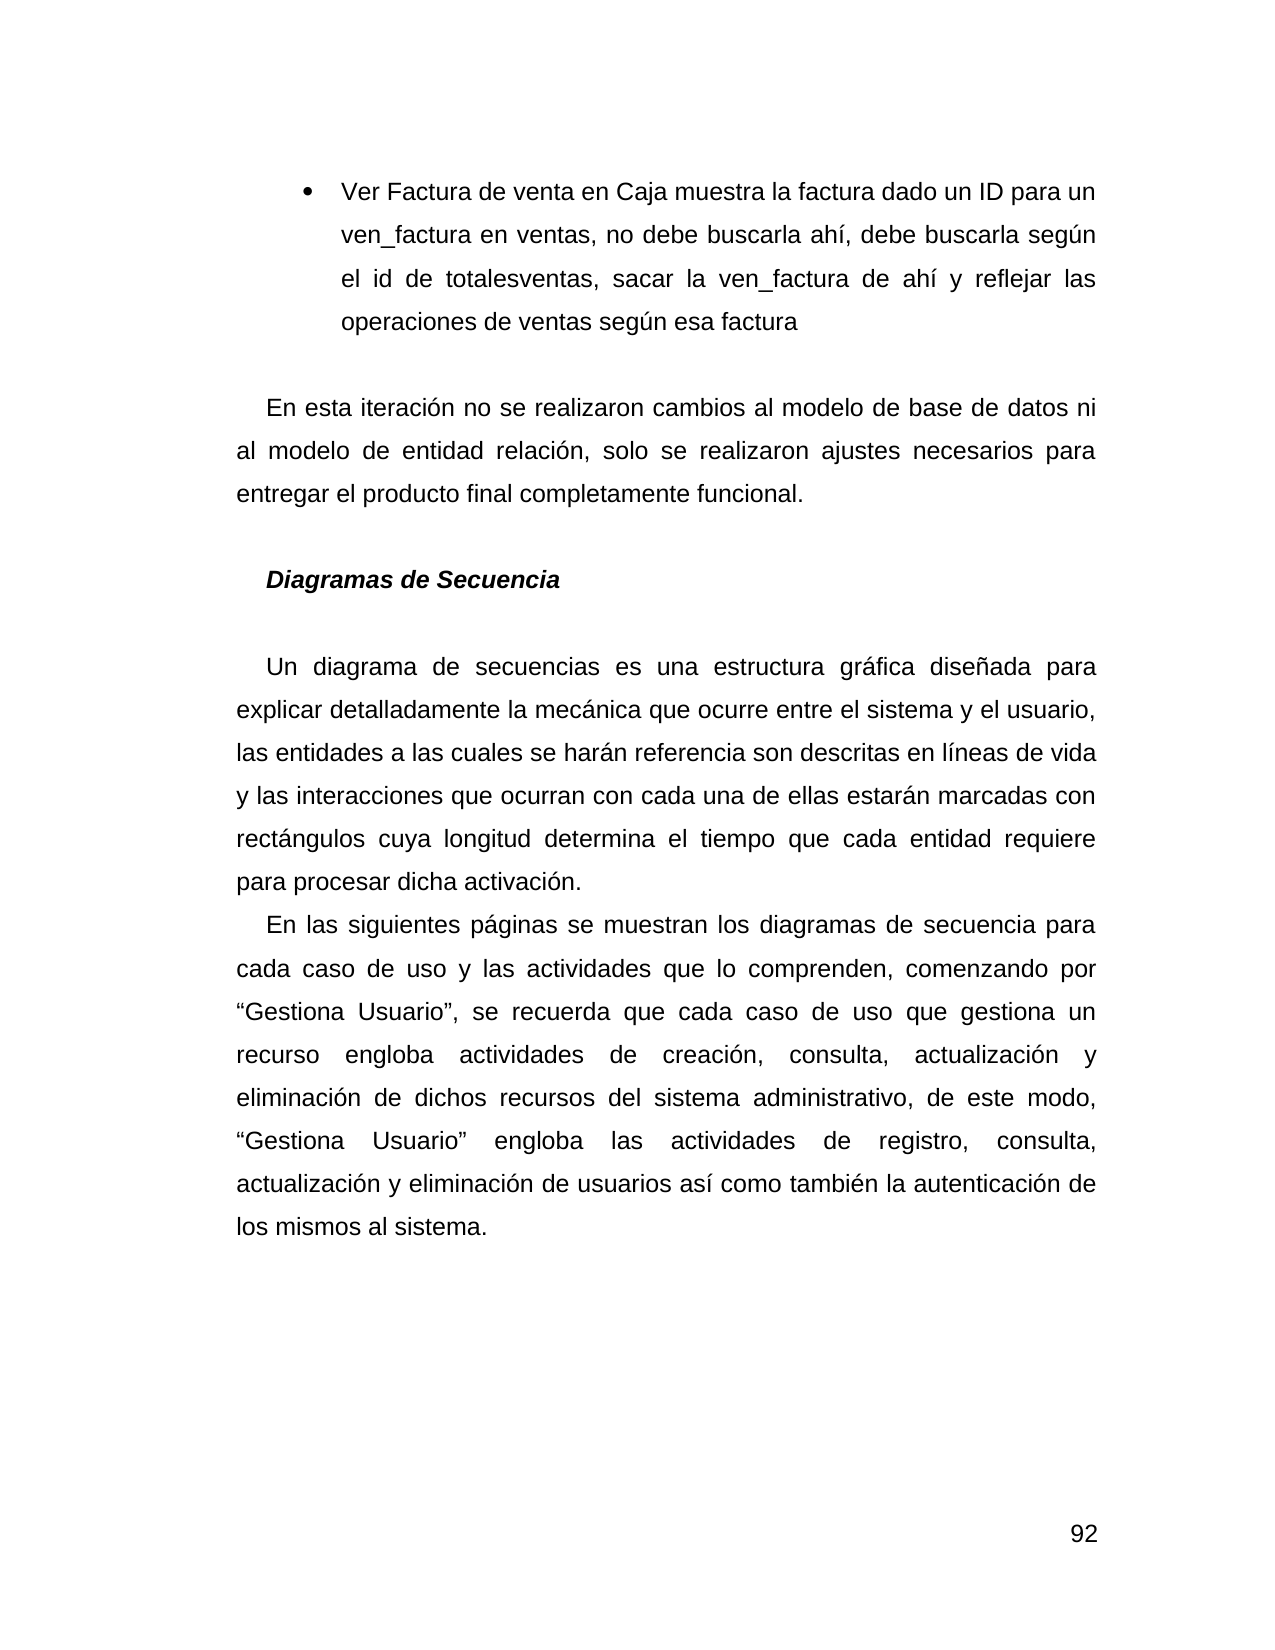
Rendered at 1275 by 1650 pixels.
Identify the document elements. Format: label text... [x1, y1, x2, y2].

text En las siguientes páginas se muestran los diagramas de secuencia para cada caso de uso y las actividades que lo comprenden, comenzando por “Gestiona Usuario”, se recuerda que cada caso de uso que gestiona un recurso engloba actividades de creación, consulta, actualización y eliminación de dichos recursos del sistema administrativo, de este modo, “Gestiona Usuario” engloba las actividades de registro, consulta, actualización y eliminación de usuarios así como también la autenticación de los mismos al sistema. [236, 910, 1098, 1241]
list Ver Factura de venta en Caja muestra la factura dado un ID para un ven_factura en ventas, no debe buscarla ahí, debe buscarla según el id de totalesventas, sacar la ven_factura de ahí y reflejar las operaciones de ventas según esa factura [303, 177, 1098, 335]
text En esta iteración no se realizaron cambios al modelo de base de datos ni al modelo de entidad relación, solo se realizaron ajustes necesarios para entregar el producto final completamente funcional. [236, 393, 1098, 508]
text Un diagrama de secuencias es una estructura gráfica diseñada para explicar detalladamente la mecánica que ocurre entre el sistema y el usuario, las entidades a las cuales se harán referencia son descritas en líneas de vida y las interacciones que ocurran con cada una de ellas estarán marcadas con rectángulos cuya longitud determina el tiempo que cada entidad requiere para procesar dicha activación. [236, 652, 1098, 896]
text Diagramas de Secuencia [236, 565, 1098, 594]
